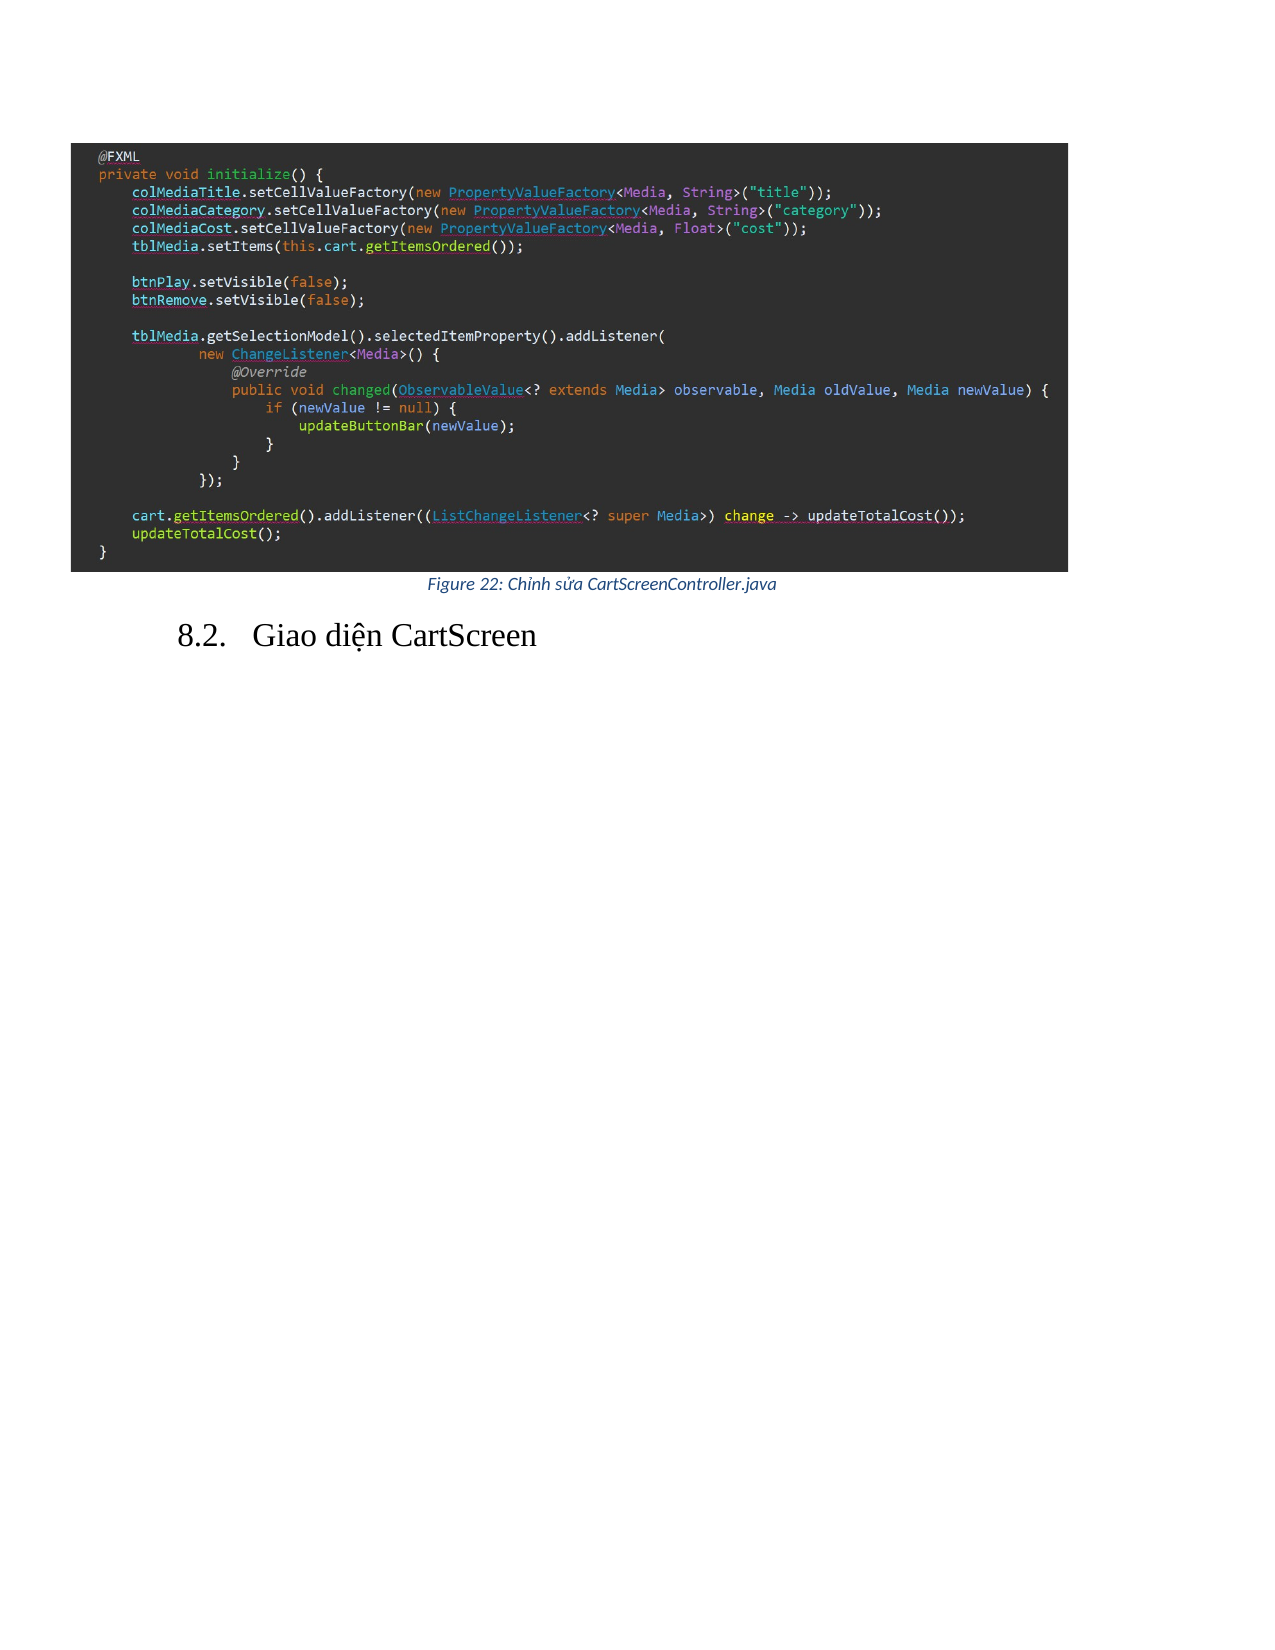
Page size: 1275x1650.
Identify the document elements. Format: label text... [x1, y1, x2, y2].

picture [70, 143, 1069, 572]
text Figure 22: Chỉnh sửa CartScreenController.java [56, 572, 1150, 595]
subtitle Giao diện CartScreen [177, 615, 1162, 653]
